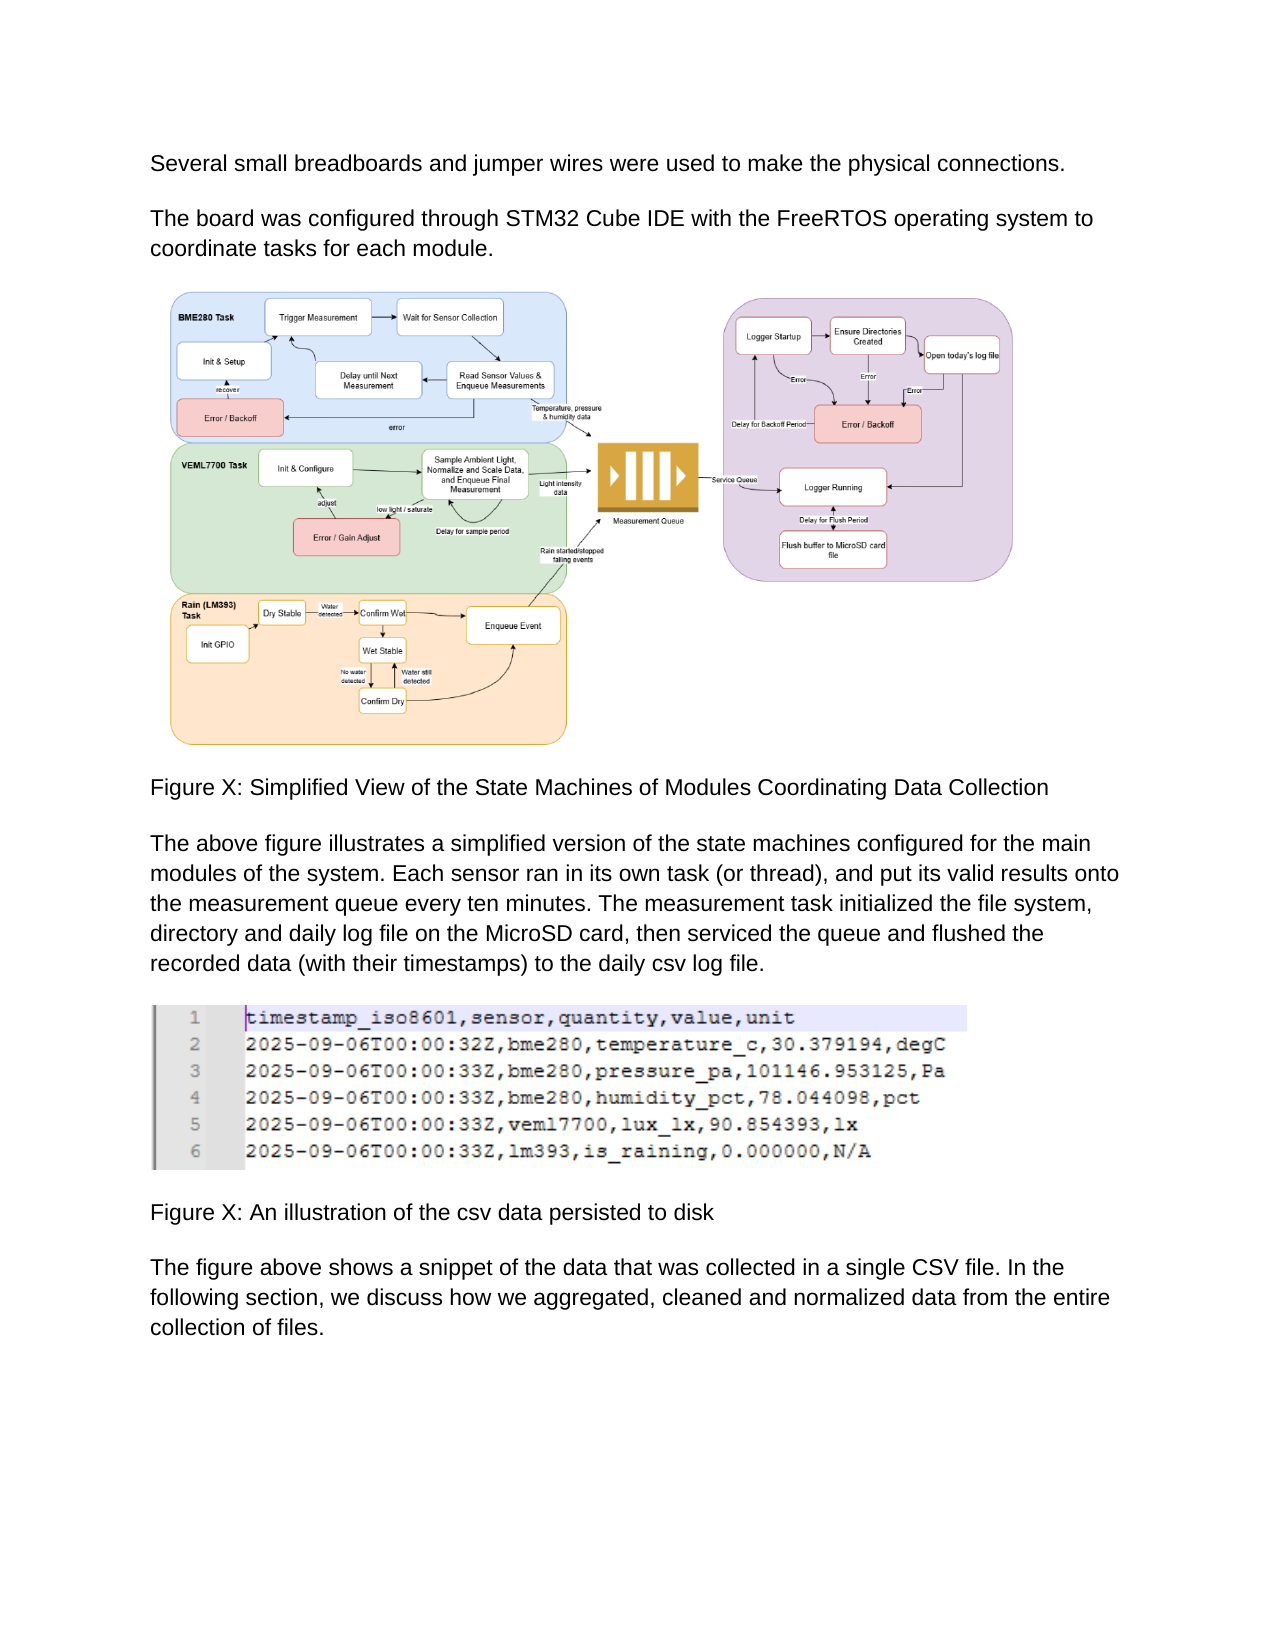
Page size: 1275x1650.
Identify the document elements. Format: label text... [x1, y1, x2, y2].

text The figure above shows a snippet of the data that was collected in a single CSV file. In the following section, we discuss how we aggregated, cleaned and normalized data from the entire collection of files. [150, 1254, 1125, 1341]
picture [150, 1005, 968, 1170]
text The above figure illustrates a simplified version of the state machines configured for the main modules of the system. Each sensor ran in its own task (or thread), and put its valid results onto the measurement queue every ten minutes. The measurement task initialized the file system, directory and daily log file on the MicroSD card, then serviced the queue and flushed the recorded data (with their timestamps) to the daily csv log file. [150, 829, 1125, 977]
picture [150, 290, 1125, 746]
text The board was configured through STM32 Cube IDE with the FreeRTOS operating system to coordinate tasks for each module. [150, 205, 1125, 262]
text Figure X: An illustration of the csv data persisted to disk [150, 1198, 1125, 1225]
text Figure X: Simplified View of the State Machines of Modules Coordinating Data Collection [150, 774, 1125, 801]
text Several small breadboards and jumper wires were used to make the physical connections. [150, 150, 1125, 176]
